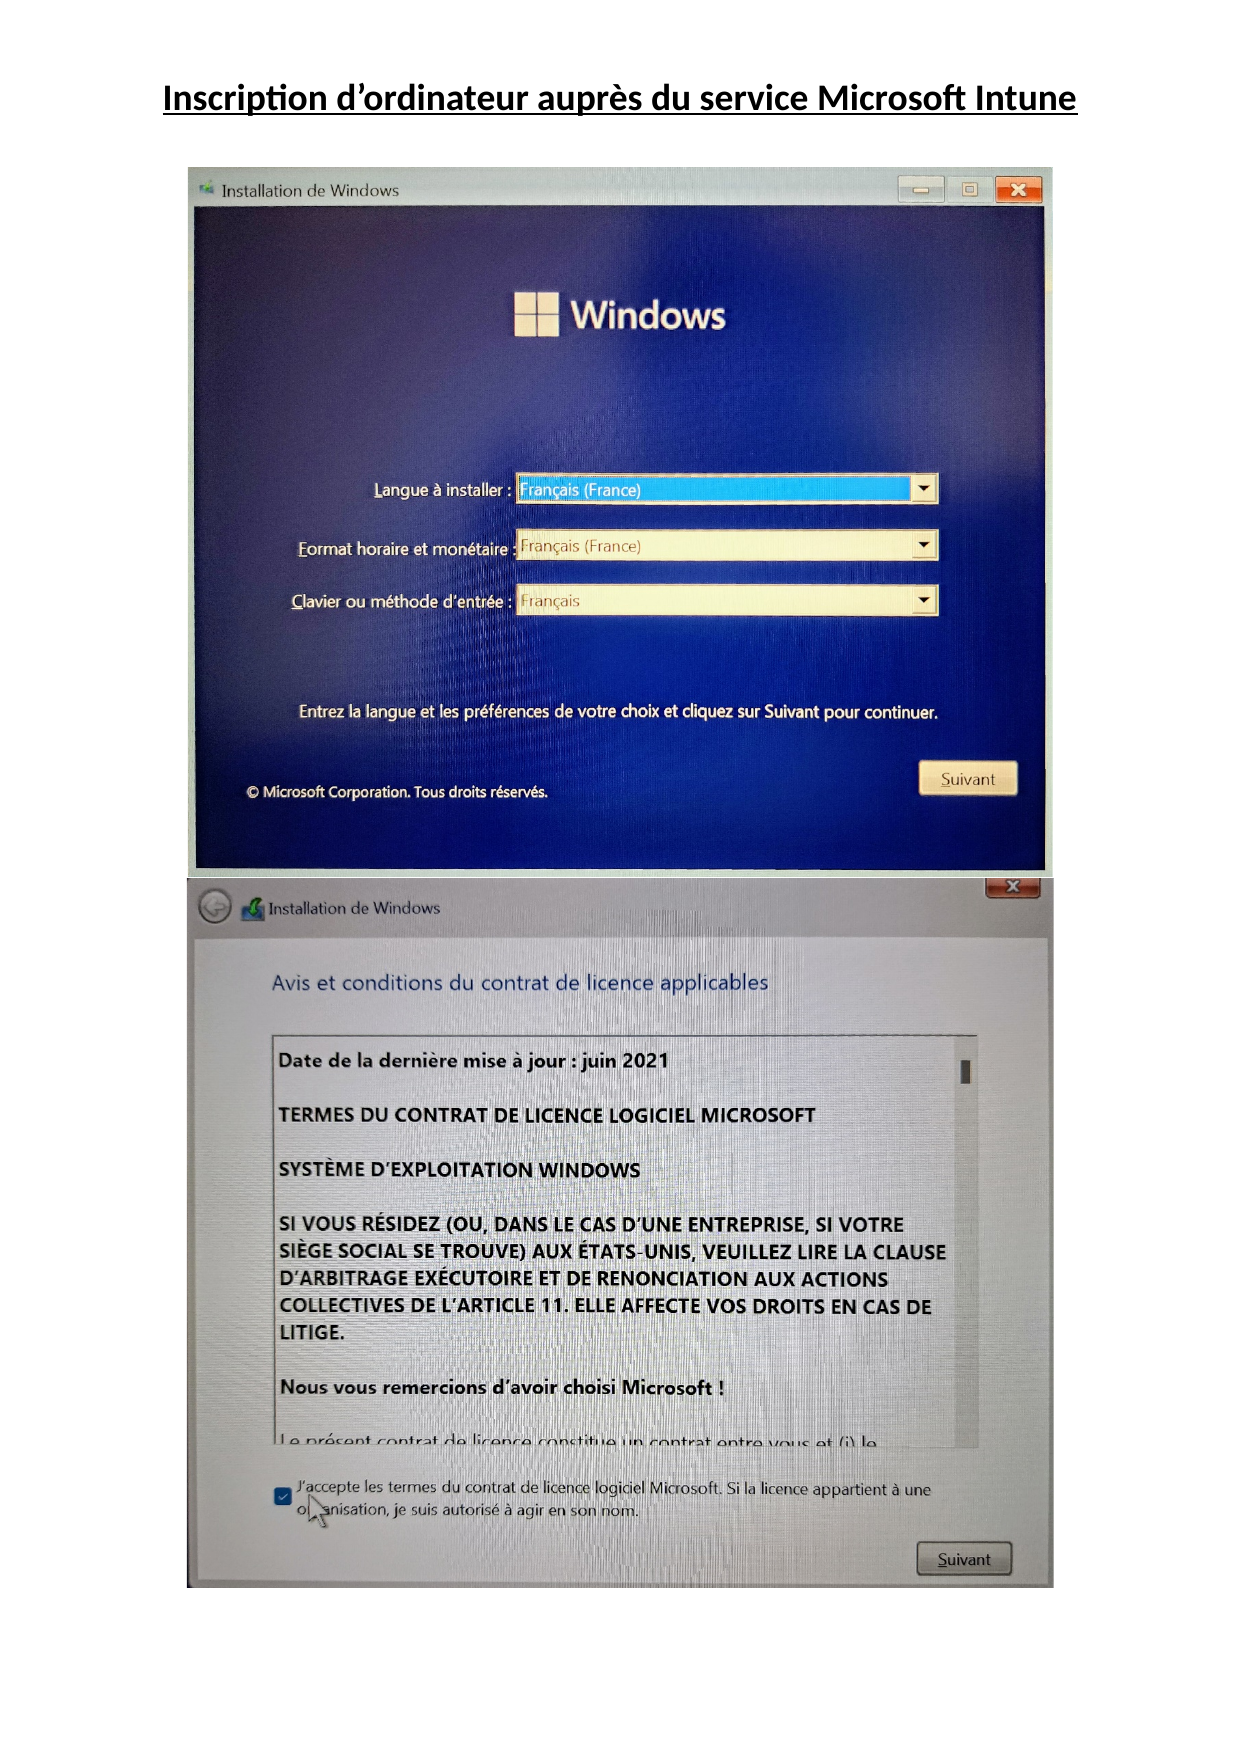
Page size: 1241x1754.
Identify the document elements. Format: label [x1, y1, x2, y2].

picture [186, 878, 1054, 1588]
picture [187, 167, 1053, 877]
